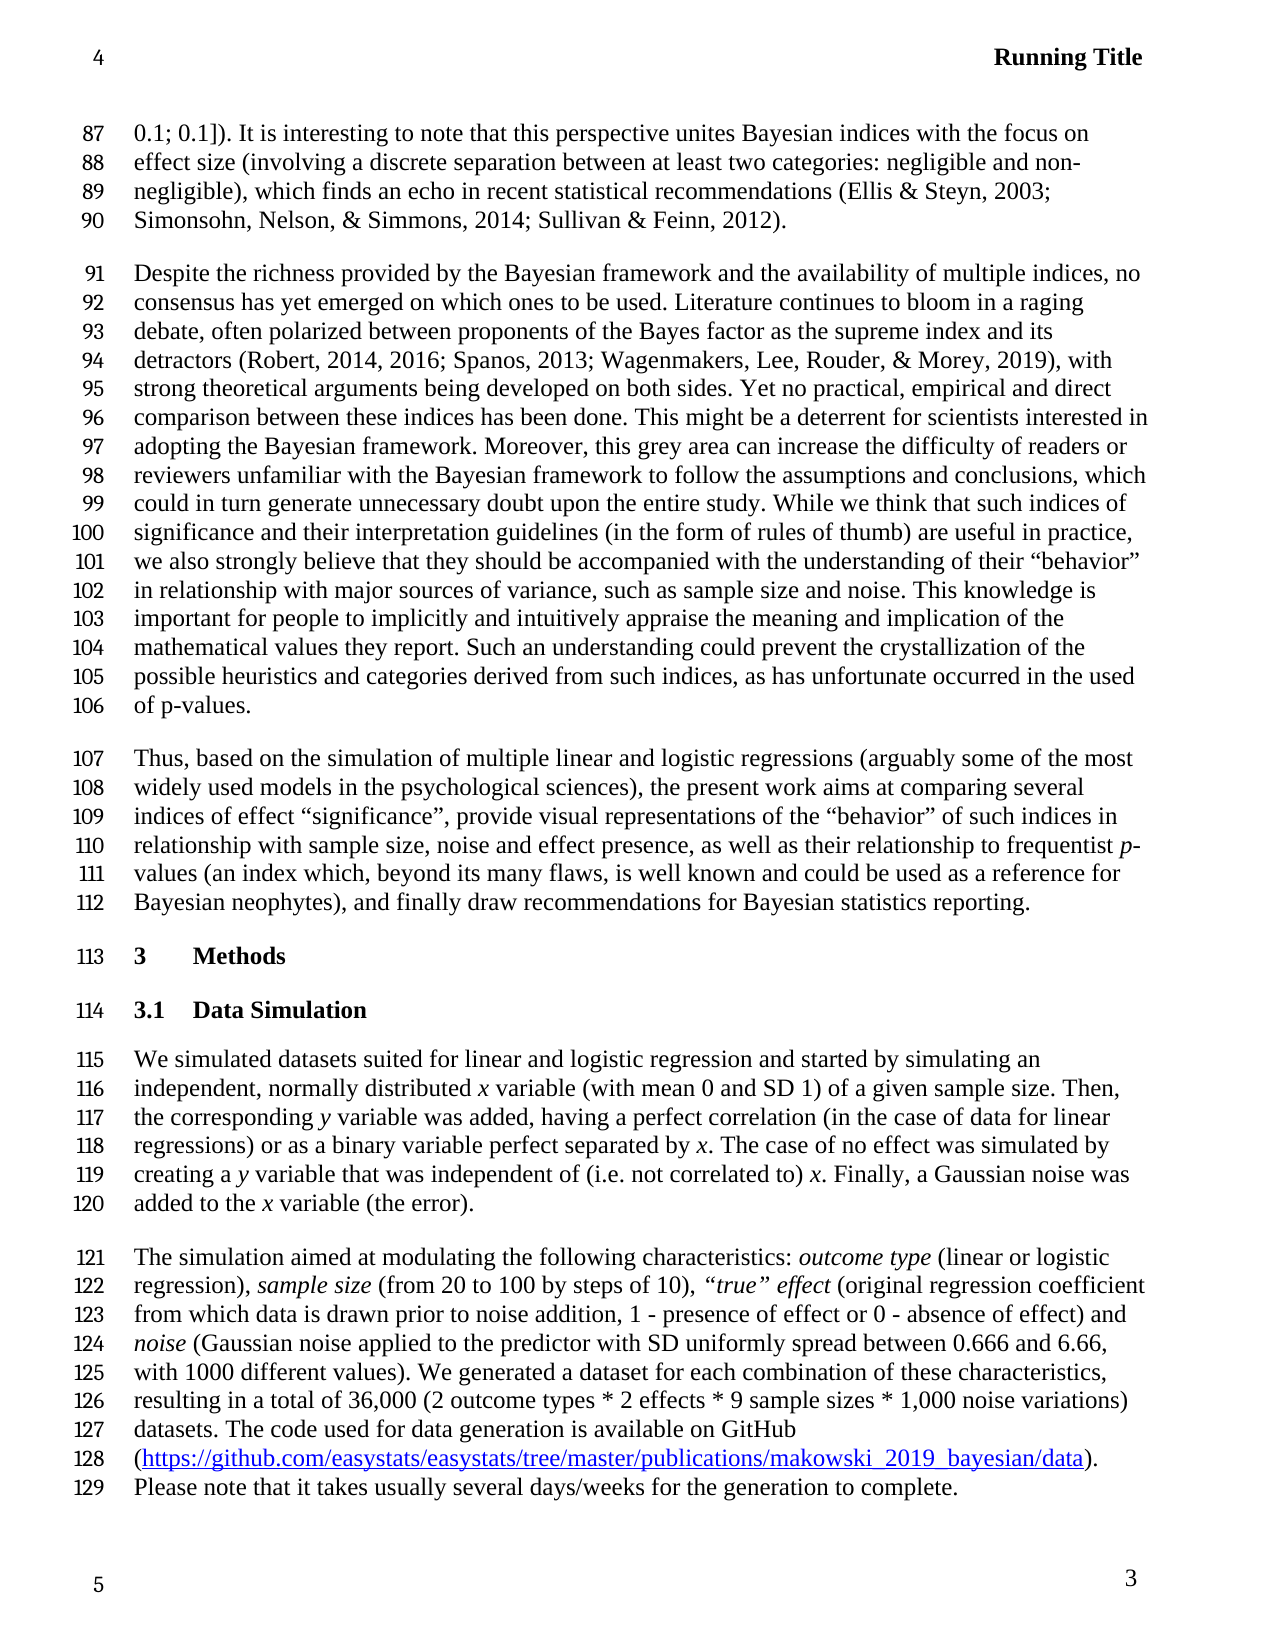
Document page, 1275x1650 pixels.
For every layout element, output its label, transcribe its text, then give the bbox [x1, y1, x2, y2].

text The simulation aimed at modulating the following characteristics: outcome type (linear or logistic regression), sample size (from 20 to 100 by steps of 10), “true” effect (original regression coefficient from which data is drawn prior to noise addition, 1 - presence of effect or 0 - absence of effect) and noise (Gaussian noise applied to the predictor with SD uniformly spread between 0.666 and 6.66, with 1000 different values). We generated a dataset for each combination of these characteristics, resulting in a total of 36,000 (2 outcome types * 2 effects * 9 sample sizes * 1,000 noise variations) datasets. The code used for data generation is available on GitHub (https://github.com/easystats/easystats/tree/master/publications/makowski_2019_bayesian/data). Please note that it takes usually several days/weeks for the generation to complete. [133, 1242, 1152, 1501]
subtitle Methods [133, 941, 1152, 970]
text Thus, based on the simulation of multiple linear and logistic regressions (arguably some of the most widely used models in the psychological sciences), the present work aims at comparing several indices of effect “significance”, provide visual representations of the “behavior” of such indices in relationship with sample size, noise and effect presence, as well as their relationship to frequentist p-values (an index which, beyond its many flaws, is well known and could be used as a reference for Bayesian neophytes), and finally draw recommendations for Bayesian statistics reporting. [133, 743, 1152, 916]
subtitle Data Simulation [133, 995, 1152, 1023]
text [133, 118, 1152, 233]
text Despite the richness provided by the Bayesian framework and the availability of multiple indices, no consensus has yet emerged on which ones to be used. Literature continues to bloom in a raging debate, often polarized between proponents of the Bayes factor as the supreme index and its detractors (Robert, 2014, 2016; Spanos, 2013; Wagenmakers, Lee, Rouder, & Morey, 2019), with strong theoretical arguments being developed on both sides. Yet no practical, empirical and direct comparison between these indices has been done. This might be a deterrent for scientists interested in adopting the Bayesian framework. Moreover, this grey area can increase the difficulty of readers or reviewers unfamiliar with the Bayesian framework to follow the assumptions and conclusions, which could in turn generate unnecessary doubt upon the entire study. While we think that such indices of significance and their interpretation guidelines (in the form of rules of thumb) are useful in practice, we also strongly believe that they should be accompanied with the understanding of their “behavior” in relationship with major sources of variance, such as sample size and noise. This knowledge is important for people to implicitly and intuitively appraise the meaning and implication of the mathematical values they report. Such an understanding could prevent the crystallization of the possible heuristics and categories derived from such indices, as has unfortunate occurred in the used of p-values. [133, 258, 1152, 718]
text We simulated datasets suited for linear and logistic regression and started by simulating an independent, normally distributed x variable (with mean 0 and SD 1) of a given sample size. Then, the corresponding y variable was added, having a perfect correlation (in the case of data for linear regressions) or as a binary variable perfect separated by x. The case of no effect was simulated by creating a y variable that was independent of (i.e. not correlated to) x. Finally, a Gaussian noise was added to the x variable (the error). [133, 1044, 1152, 1217]
